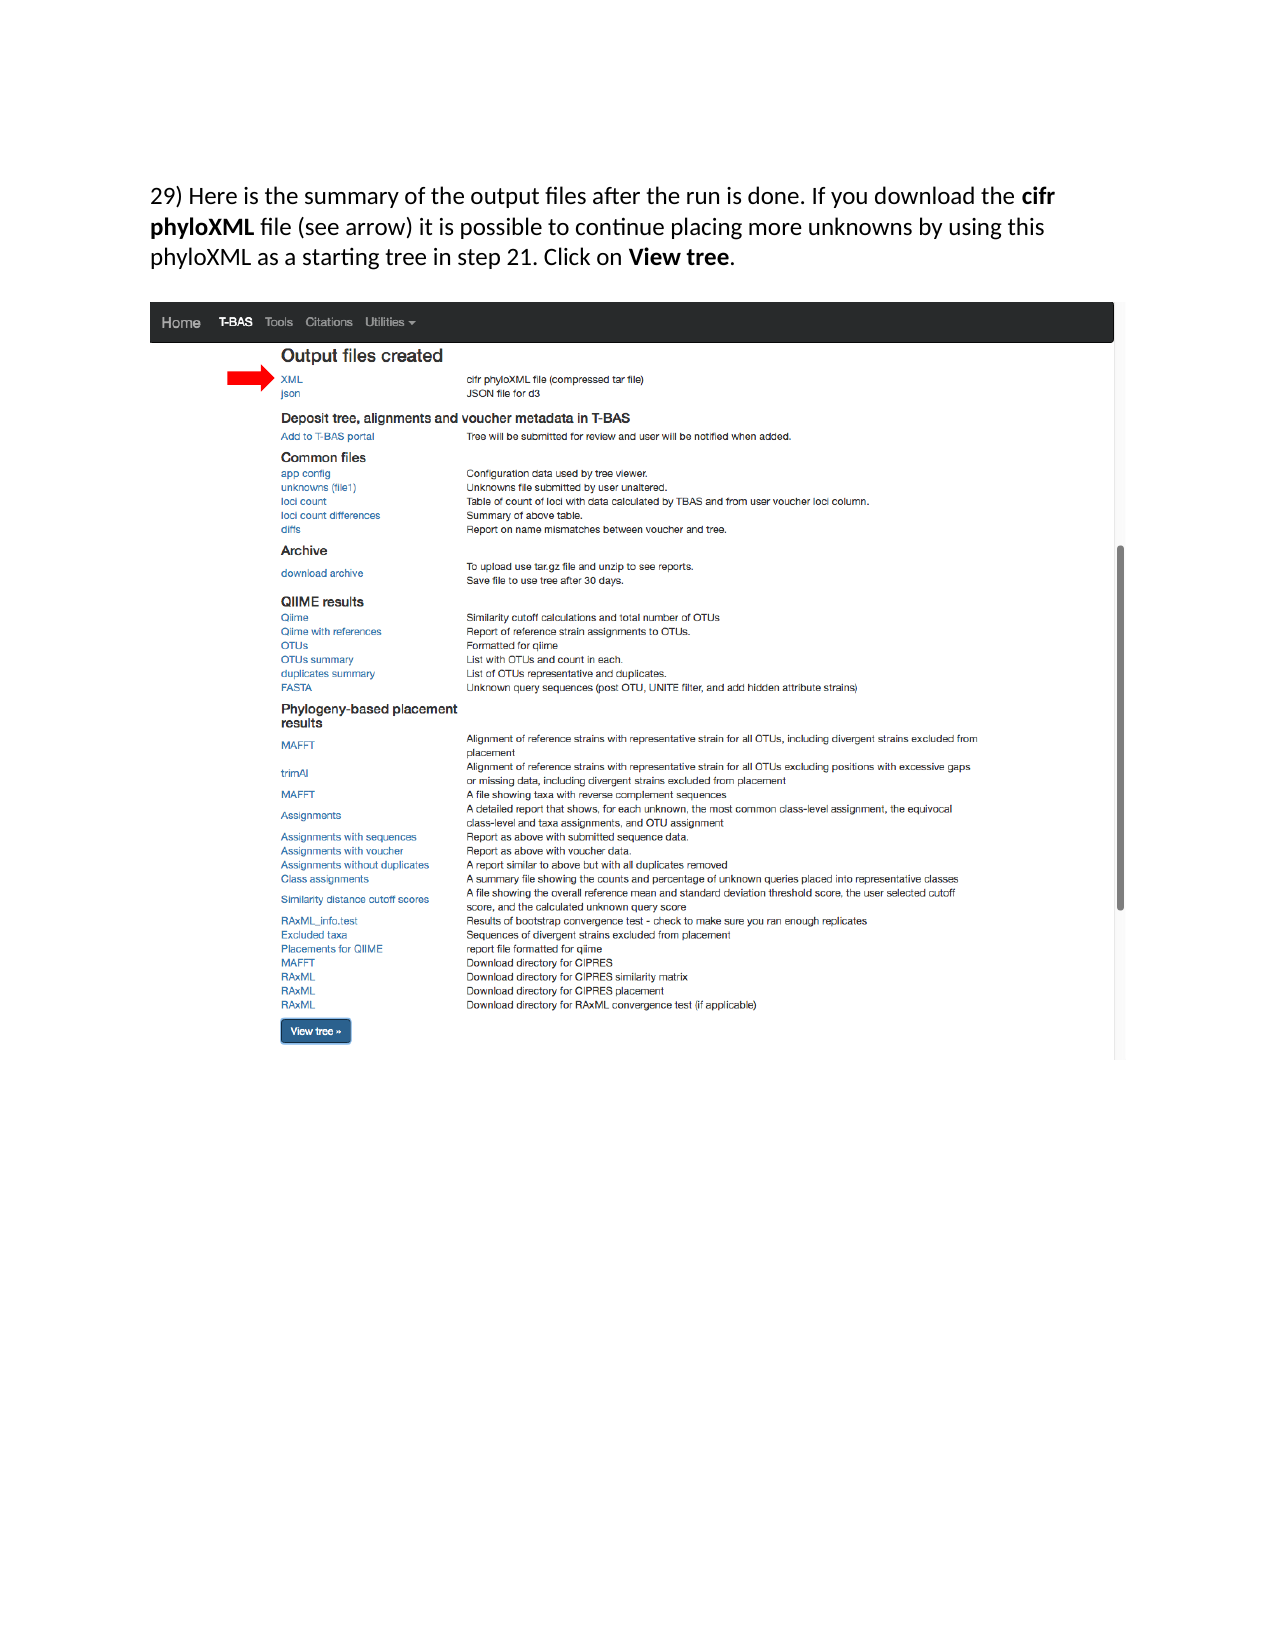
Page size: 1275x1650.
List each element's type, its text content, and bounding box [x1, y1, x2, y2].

picture [150, 302, 1125, 1060]
text 29) Here is the summary of the output files after the run is done. If you download the cifr phyloXML file (see arrow) it is possible to continue placing more unknowns by using this phyloXML as a starting tree in step 21. Click on View tree. [150, 181, 1125, 272]
